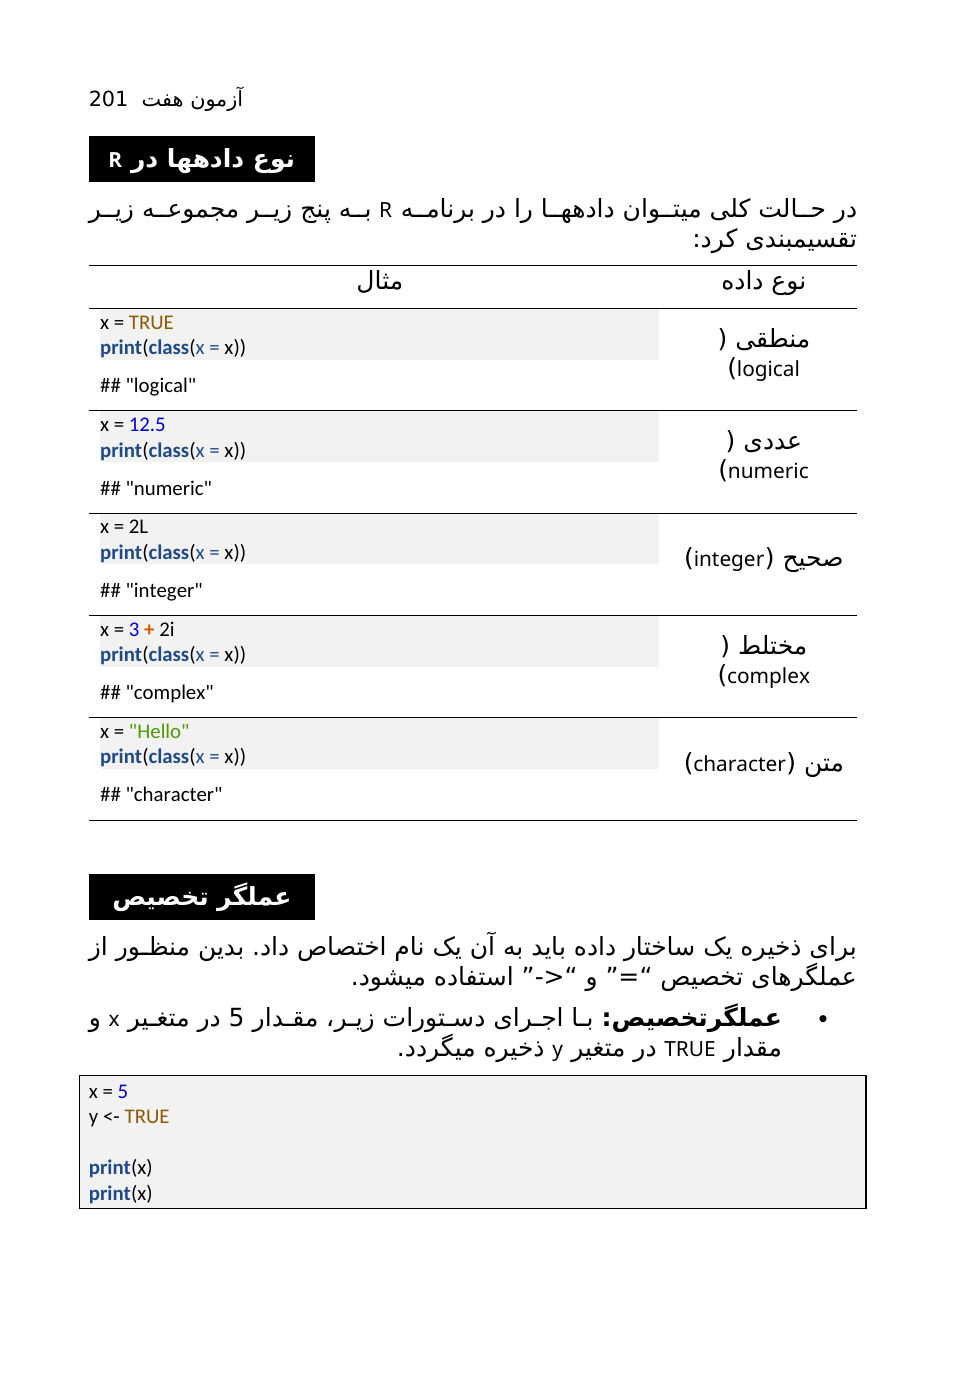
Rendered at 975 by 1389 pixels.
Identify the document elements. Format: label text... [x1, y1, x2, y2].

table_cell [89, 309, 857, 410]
text در حالت کلی می‏توان داده‏ها را در برنامه R به پنج زیر مجموعه زیر تقسیم‏بندی کرد: [89, 194, 857, 253]
text x = 5 y <- TRUE print(x) print(x) [80, 1076, 865, 1208]
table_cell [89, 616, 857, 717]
list عملگرتخصیص: با اجرای دستورات زیر، مقدار 5 در متغیر x و مقدار TRUE در متغیر y ذخیره می‏گردد. [89, 1003, 819, 1062]
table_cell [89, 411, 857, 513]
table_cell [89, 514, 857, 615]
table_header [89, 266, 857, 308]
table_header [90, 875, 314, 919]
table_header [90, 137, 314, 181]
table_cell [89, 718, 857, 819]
text برای ذخیره یک ساختار داده باید به آن یک نام اختصاص داد. بدین منظور از عملگرهای تخصیص “=” و “<-” استفاده می‏شود. [89, 933, 857, 991]
